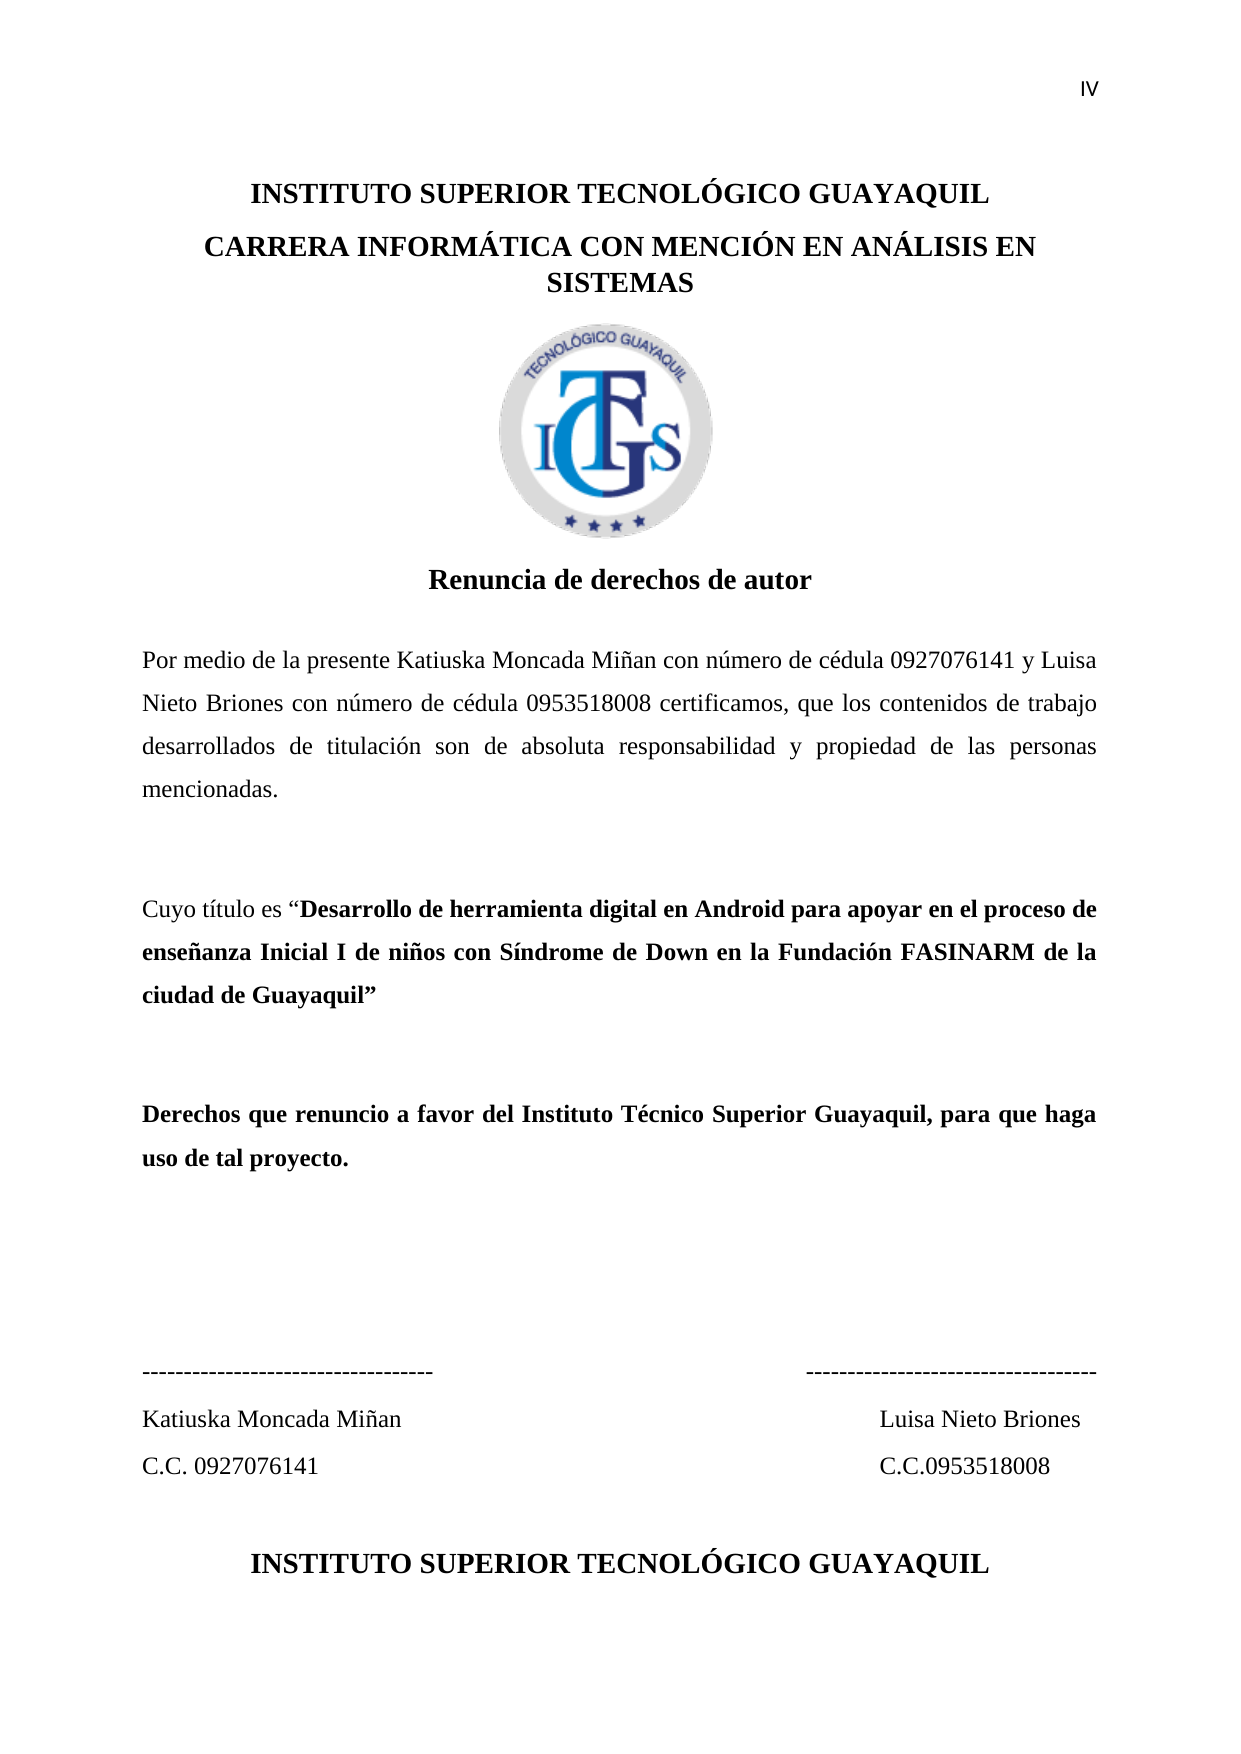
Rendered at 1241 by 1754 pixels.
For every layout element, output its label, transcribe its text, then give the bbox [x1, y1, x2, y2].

text INSTITUTO SUPERIOR TECNOLÓGICO GUAYAQUIL [142, 1546, 1098, 1579]
text ----------------------------------- ----------------------------------- [142, 1356, 1098, 1385]
text C.C. 0927076141 C.C.0953518008 [142, 1451, 1098, 1480]
picture [495, 319, 717, 542]
text Derechos que renuncio a favor del Instituto Técnico Superior Guayaquil, para que haga uso de tal proyecto. [142, 1099, 1098, 1171]
text Katiuska Moncada Miñan Luisa Nieto Briones [142, 1404, 1098, 1432]
text INSTITUTO SUPERIOR TECNOLÓGICO GUAYAQUIL [142, 177, 1098, 210]
text Cuyo título es “Desarrollo de herramienta digital en Android para apoyar en el proceso de enseñanza Inicial I de niños con Síndrome de Down en la Fundación FASINARM de la ciudad de Guayaquil” [142, 894, 1098, 1009]
subtitle Renuncia de derechos de autor [142, 562, 1098, 595]
text CARRERA INFORMÁTICA CON MENCIÓN EN ANÁLISIS EN SISTEMAS [142, 229, 1098, 299]
text Por medio de la presente Katiuska Moncada Miñan con número de cédula 0927076141 y Luisa Nieto Briones con número de cédula 0953518008 certificamos, que los contenidos de trabajo desarrollados de titulación son de absoluta responsabilidad y propiedad de las personas mencionadas. [142, 645, 1098, 803]
